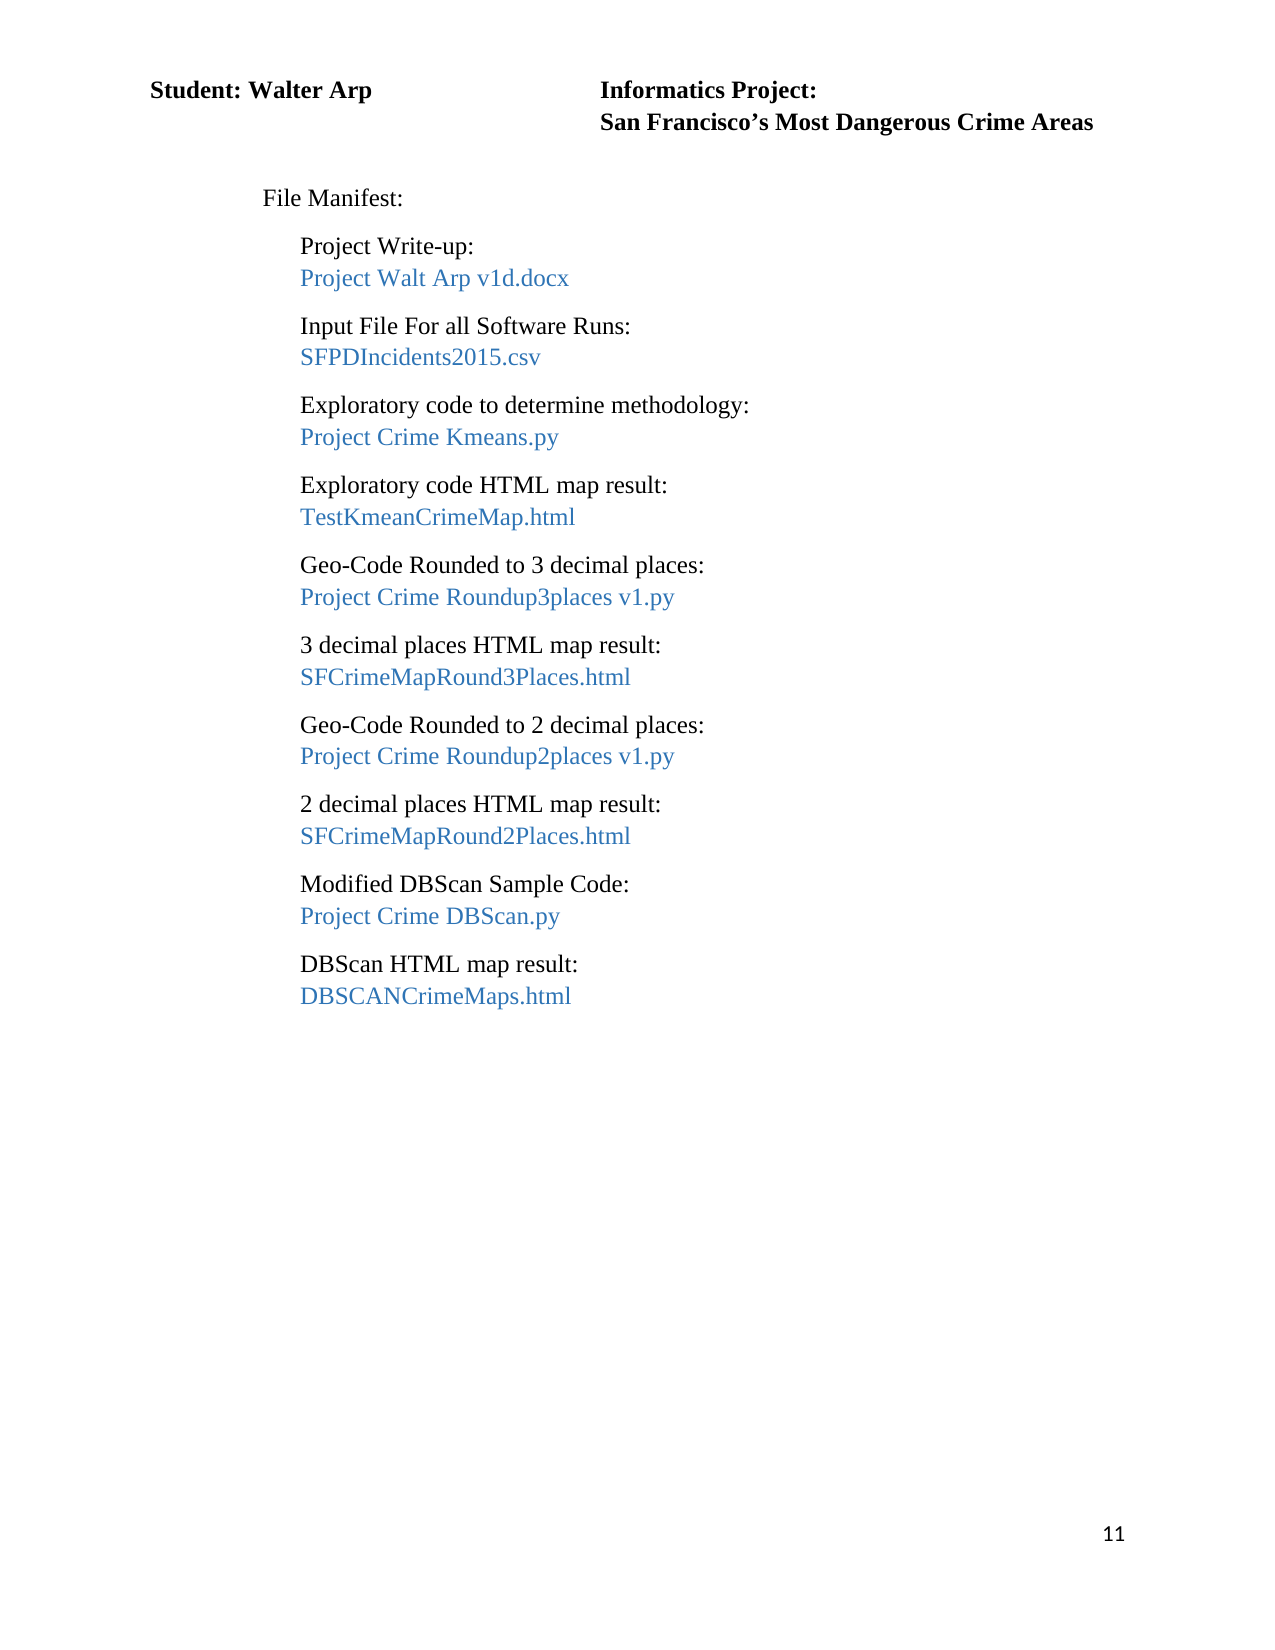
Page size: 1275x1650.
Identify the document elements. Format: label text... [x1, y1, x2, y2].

text Geo-Code Rounded to 2 decimal places: Project Crime Roundup2places v1.py [300, 710, 1125, 770]
text Modified DBScan Sample Code: Project Crime DBScan.py [300, 869, 1125, 930]
text Exploratory code HTML map result: TestKmeanCrimeMap.html [300, 470, 1125, 531]
text File Manifest: [262, 183, 1125, 212]
text Input File For all Software Runs: SFPDIncidents2015.csv [300, 311, 1125, 371]
text Geo-Code Rounded to 3 decimal places: Project Crime Roundup3places v1.py [300, 550, 1125, 611]
text Exploratory code to determine methodology: Project Crime Kmeans.py [300, 391, 1125, 451]
text 2 decimal places HTML map result: SFCrimeMapRound2Places.html [300, 789, 1125, 850]
text Project Write-up: Project Walt Arp v1d.docx [300, 231, 1125, 291]
text DBScan HTML map result: DBSCANCrimeMaps.html [300, 949, 1125, 1009]
text 3 decimal places HTML map result: SFCrimeMapRound3Places.html [300, 630, 1125, 690]
